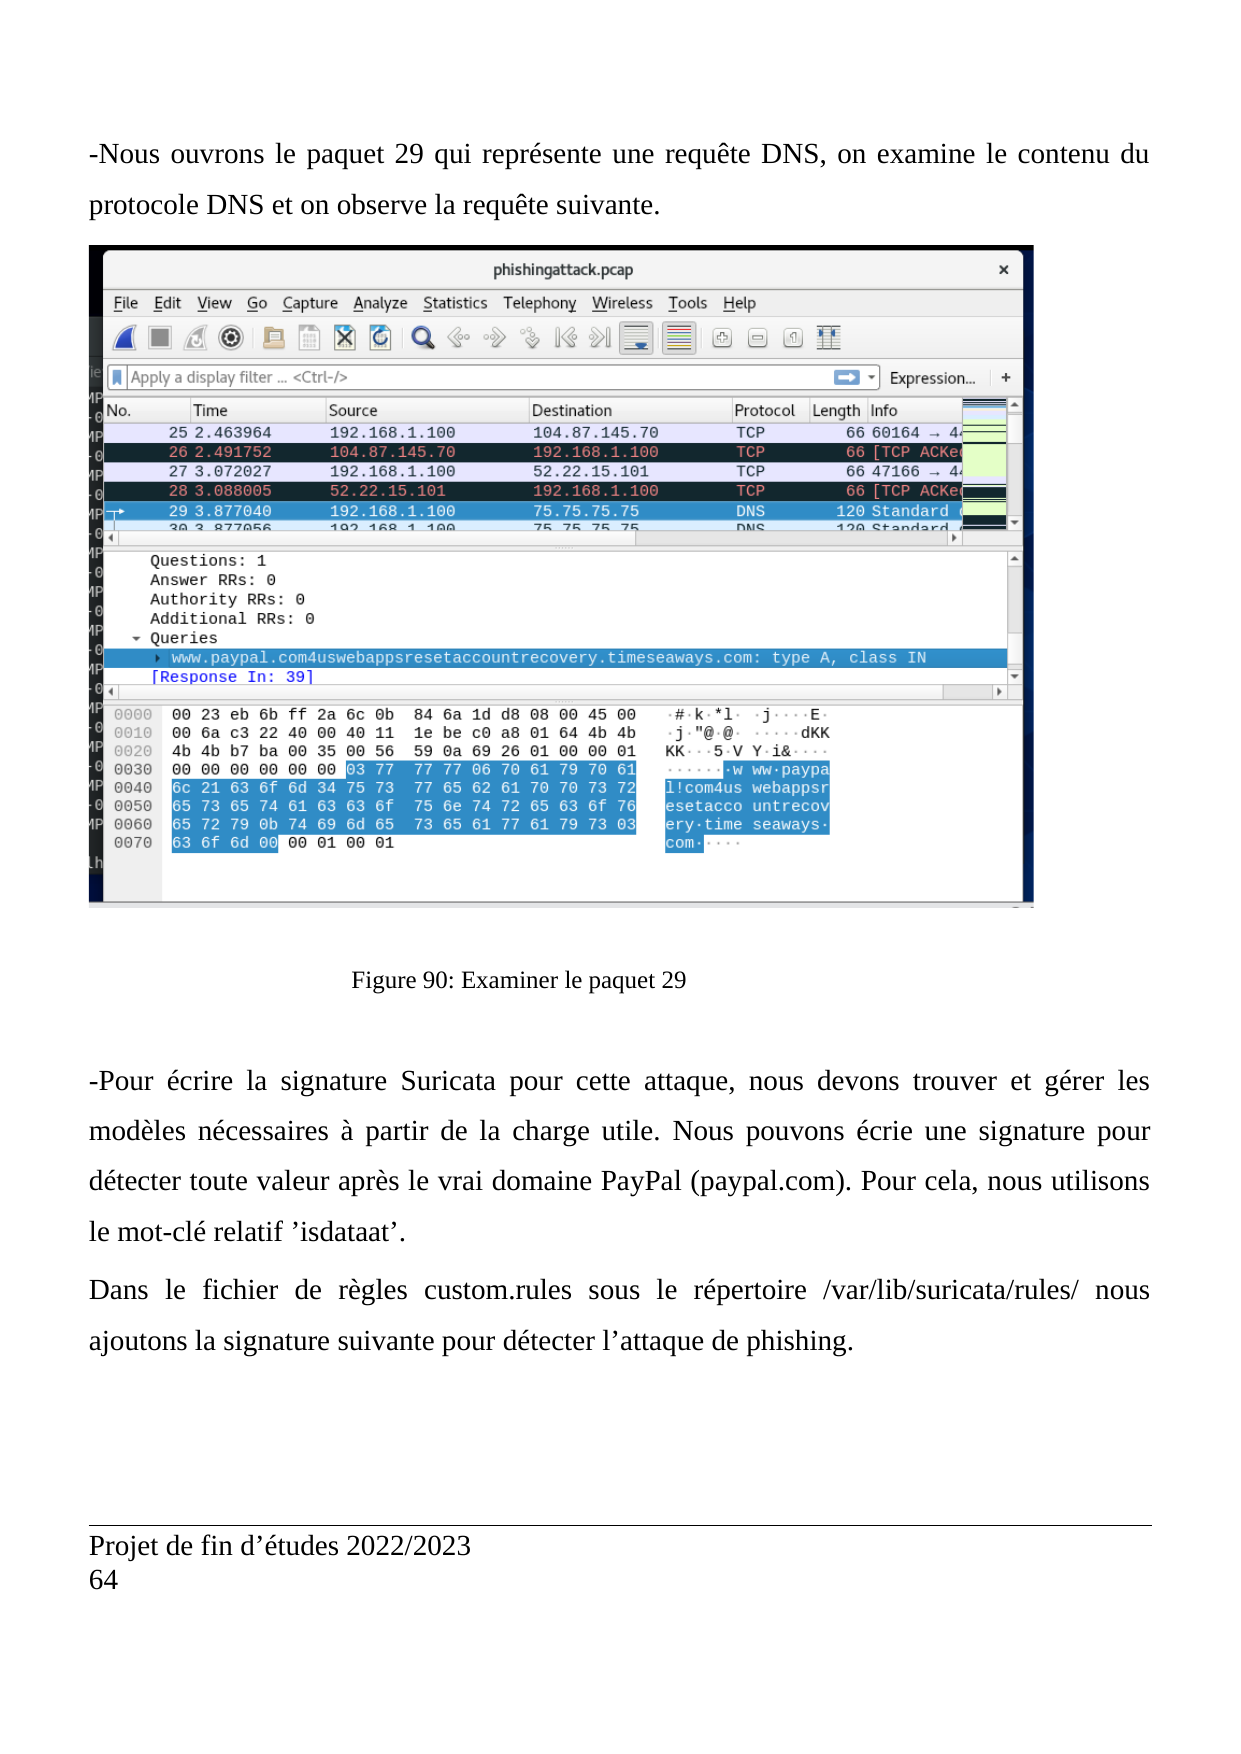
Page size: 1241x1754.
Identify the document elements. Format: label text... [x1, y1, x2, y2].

text Dans le fichier de règles custom.rules sous le répertoire /var/lib/suricata/rules/ nous ajoutons la signature suivante pour détecter l’attaque de phishing. [89, 1272, 1152, 1356]
text -Pour écrire la signature Suricata pour cette attaque, nous devons trouver et gérer les modèles nécessaires à partir de la charge utile. Nous pouvons écrie une signature pour détecter toute valeur après le vrai domaine PayPal (paypal.com). Pour cela, nous utilisons le mot-clé relatif ’isdataat’. [89, 1063, 1152, 1247]
text Figure 90: Examiner le paquet 29 [89, 965, 1152, 994]
text -Nous ouvrons le paquet 29 qui représente une requête DNS, on examine le contenu du protocole DNS et on observe la requête suivante. [89, 137, 1152, 221]
text Projet de fin d’études 2022/2023 64 [89, 1526, 1152, 1596]
picture [88, 245, 1034, 908]
